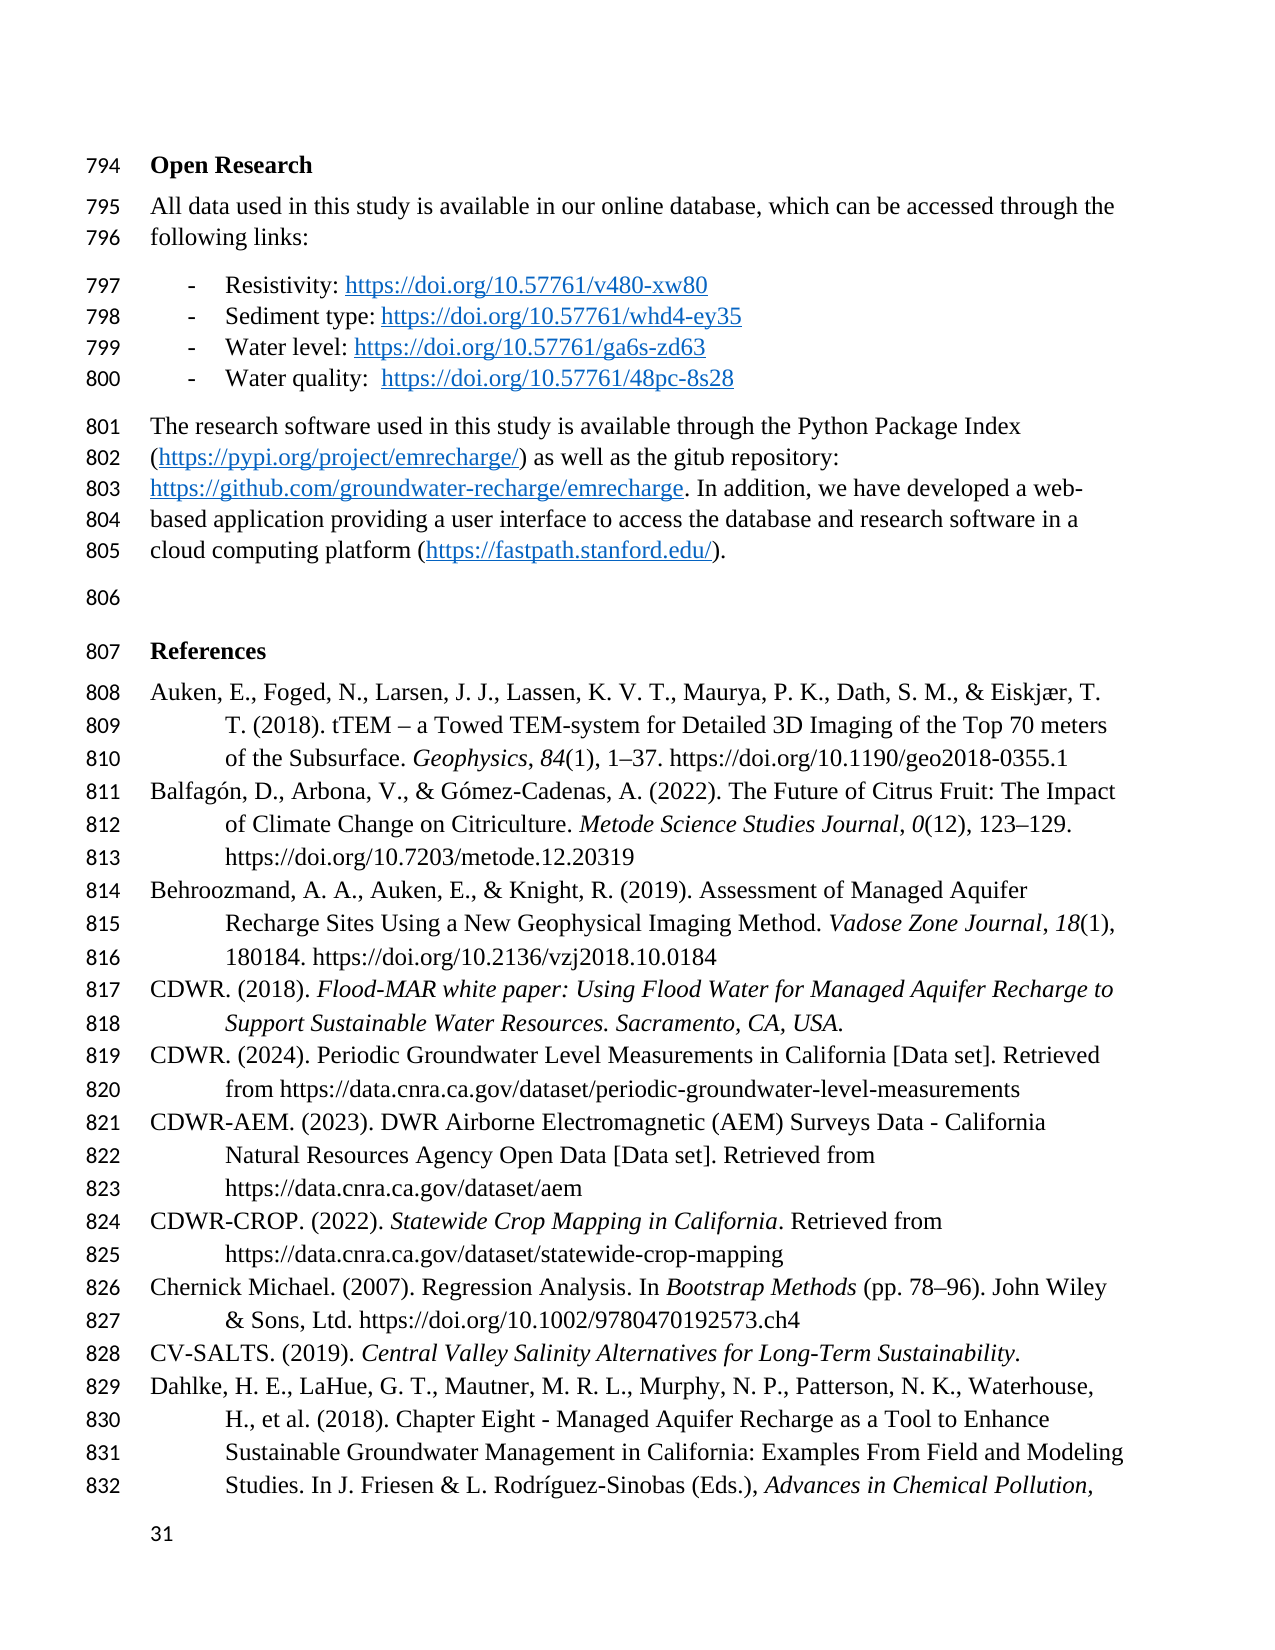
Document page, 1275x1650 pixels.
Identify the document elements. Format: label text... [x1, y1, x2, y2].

text CDWR-CROP. (2022). Statewide Crop Mapping in California. Retrieved from https://data.cnra.ca.gov/dataset/statewide-crop-mapping [150, 1206, 1125, 1267]
text CDWR. (2018). Flood-MAR white paper: Using Flood Water for Managed Aquifer Recharge to Support Sustainable Water Resources. Sacramento, CA, USA. [150, 974, 1125, 1036]
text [150, 1371, 1125, 1499]
text Balfagón, D., Arbona, V., & Gómez-Cadenas, A. (2022). The Future of Citrus Fruit: The Impact of Climate Change on Citriculture. Metode Science Studies Journal, 0(12), 123–129. https://doi.org/10.7203/metode.12.20319 [150, 776, 1125, 871]
text CV-SALTS. (2019). Central Valley Salinity Alternatives for Long-Term Sustainability. [150, 1338, 1125, 1367]
text Auken, E., Foged, N., Larsen, J. J., Lassen, K. V. T., Maurya, P. K., Dath, S. M., & Eiskjær, T. T. (2018). tTEM – a Towed TEM-system for Detailed 3D Imaging of the Top 70 meters of the Subsurface. Geophysics, 84(1), 1–37. https://doi.org/10.1190/geo2018-0355.1 [150, 677, 1125, 772]
list Water quality: https://doi.org/10.57761/48pc-8s28 [187, 363, 1125, 392]
text All data used in this study is available in our online database, which can be accessed through the following links: [150, 191, 1125, 251]
subtitle Open Research [150, 150, 1125, 179]
text CDWR-AEM. (2023). DWR Airborne Electromagnetic (AEM) Surveys Data - California Natural Resources Agency Open Data [Data set]. Retrieved from https://data.cnra.ca.gov/dataset/aem [150, 1107, 1125, 1201]
text CDWR. (2024). Periodic Groundwater Level Measurements in California [Data set]. Retrieved from https://data.cnra.ca.gov/dataset/periodic-groundwater-level-measurements [150, 1041, 1125, 1102]
list Resistivity: https://doi.org/10.57761/v480-xw80 [187, 270, 1125, 299]
list Water level: https://doi.org/10.57761/ga6s-zd63 [187, 332, 1125, 361]
text Behroozmand, A. A., Auken, E., & Knight, R. (2019). Assessment of Managed Aquifer Recharge Sites Using a New Geophysical Imaging Method. Vadose Zone Journal, 18(1), 180184. https://doi.org/10.2136/vzj2018.10.0184 [150, 876, 1125, 970]
list Sediment type: https://doi.org/10.57761/whd4-ey35 [187, 301, 1125, 330]
subtitle References [150, 636, 1125, 665]
text Chernick Michael. (2007). Regression Analysis. In Bootstrap Methods (pp. 78–96). John Wiley & Sons, Ltd. https://doi.org/10.1002/9780470192573.ch4 [150, 1272, 1125, 1333]
text The research software used in this study is available through the Python Package Index (https://pypi.org/project/emrecharge/) as well as the gitub repository: https://github.com/groundwater-recharge/emrecharge. In addition, we have developed a web-based application providing a user interface to access the database and research software in a cloud computing platform (https://fastpath.stanford.edu/). [150, 411, 1125, 564]
